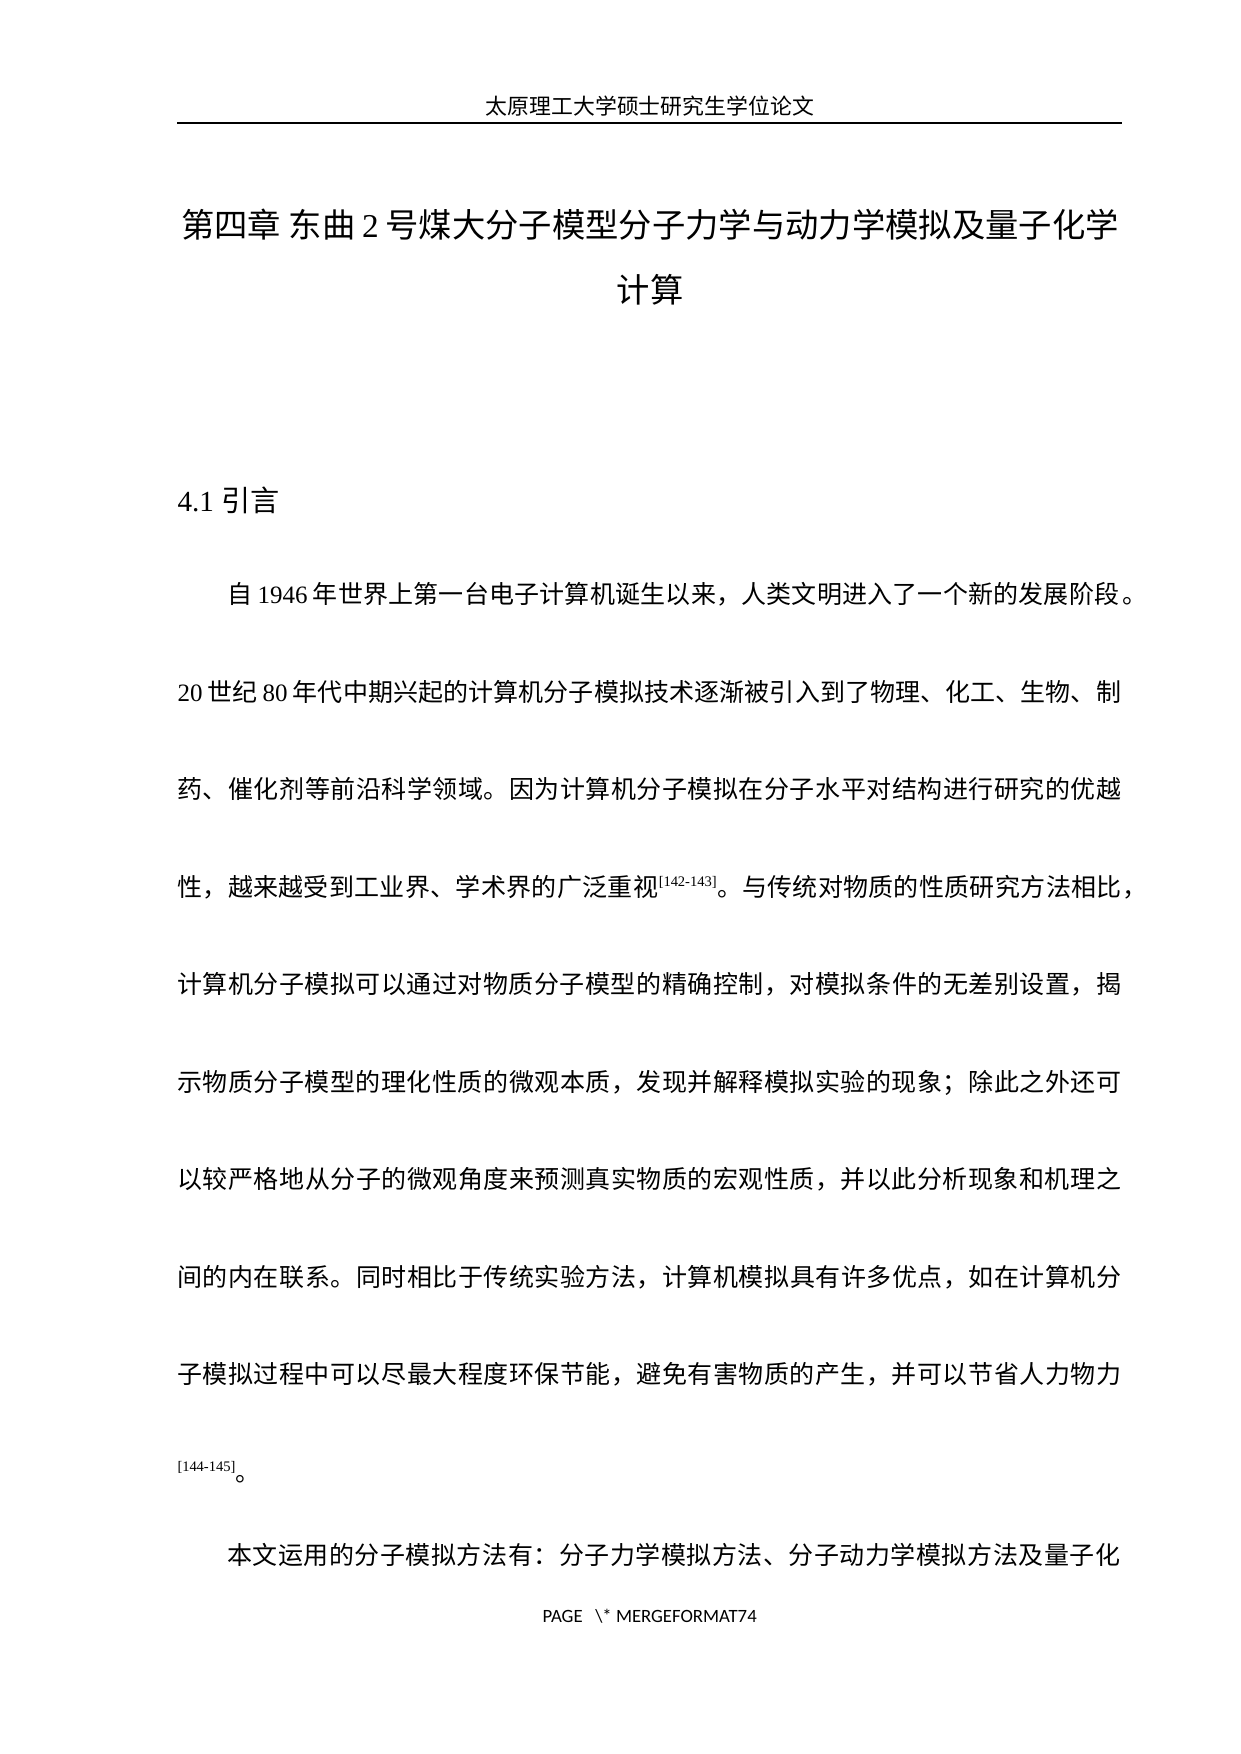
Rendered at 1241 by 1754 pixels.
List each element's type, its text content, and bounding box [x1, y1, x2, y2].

text 自1946年世界上第一台电子计算机诞生以来，人类文明进入了一个新的发展阶段。20世纪80年代中期兴起的计算机分子模拟技术逐渐被引入到了物理、化工、生物、制药、催化剂等前沿科学领域。因为计算机分子模拟在分子水平对结构进行研究的优越性，越来越受到工业界、学术界的广泛重视[142-143]。与传统对物质的性质研究方法相比，计算机分子模拟可以通过对物质分子模型的精确控制，对模拟条件的无差别设置，揭示物质分子模型的理化性质的微观本质，发现并解释模拟实验的现象；除此之外还可以较严格地从分子的微观角度来预测真实物质的宏观性质，并以此分析现象和机理之间的内在联系。同时相比于传统实验方法，计算机模拟具有许多优点，如在计算机分子模拟过程中可以尽最大程度环保节能，避免有害物质的产生，并可以节省人力物力[144-145]。 [177, 561, 1122, 1503]
text 本文运用的分子模拟方法有：分子力学模拟方法、分子动力学模拟方法及量子化学模拟方法[146-147]。 [177, 1521, 1122, 1586]
subtitle 4.1 引言 [177, 466, 1122, 531]
subtitle 第四章 东曲2号煤大分子模型分子力学与动力学模拟及量子化学计算 [177, 190, 1122, 320]
